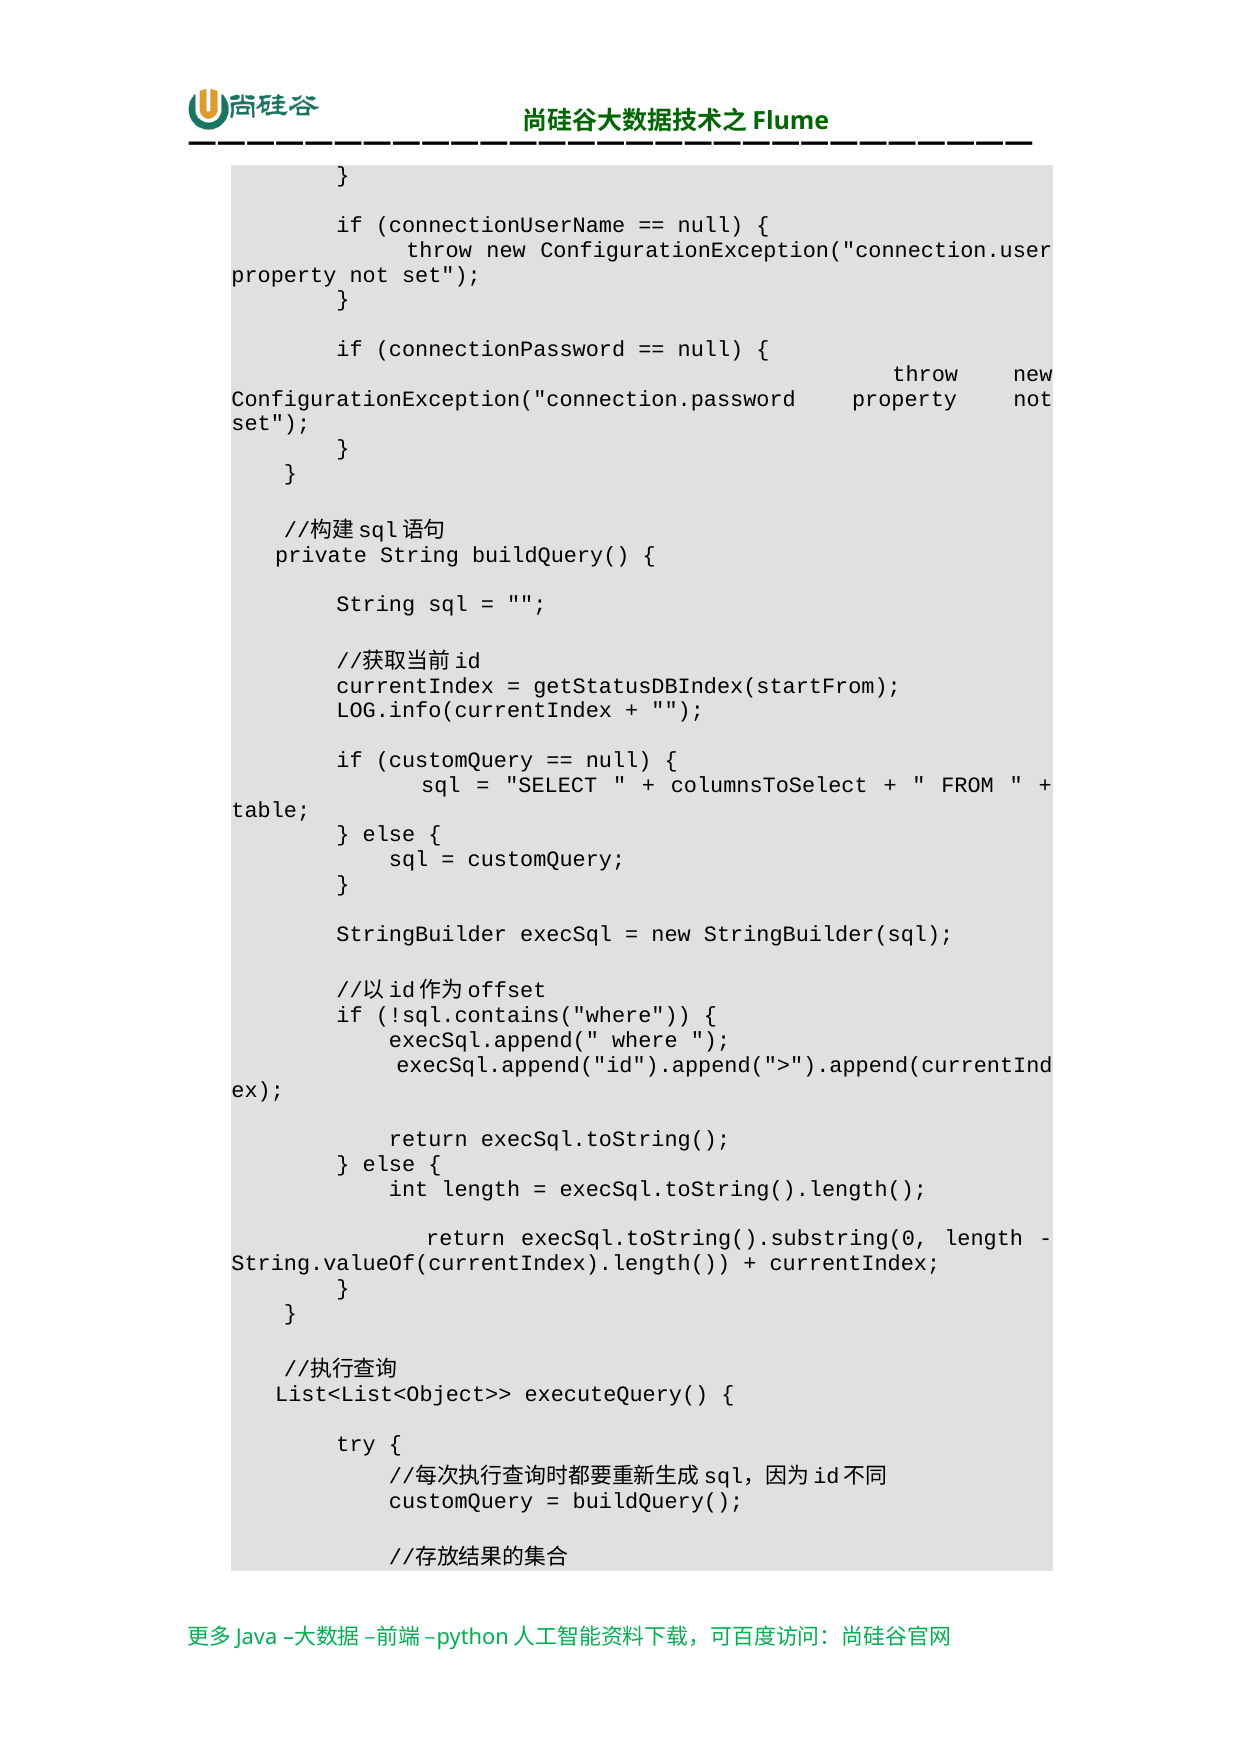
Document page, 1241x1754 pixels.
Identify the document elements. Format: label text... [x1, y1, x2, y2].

text List<List<Object>> executeQuery() { [231, 1383, 1053, 1408]
text if (!sql.contains("where")) { [231, 1004, 1053, 1029]
text } else { [231, 1153, 1053, 1178]
text //以id作为offset [231, 972, 1053, 1004]
text return execSql.toString().substring(0, length - String.valueOf(currentIndex).length()) + currentIndex; [231, 1227, 1053, 1277]
text //存放结果的集合 [231, 1539, 1053, 1571]
text //每次执行查询时都要重新生成sql，因为id不同 [231, 1458, 1053, 1490]
text int length = execSql.toString().length(); [231, 1178, 1053, 1203]
text } [231, 1277, 1053, 1302]
text if (connectionUserName == null) { [231, 214, 1053, 239]
text throw new ConfigurationException("connection.user property not set"); [231, 239, 1053, 289]
text sql = "SELECT " + columnsToSelect + " FROM " + table; [231, 774, 1053, 824]
picture [187, 88, 320, 130]
text private String buildQuery() { [231, 544, 1053, 568]
text } else { [231, 824, 1053, 848]
text } [231, 437, 1053, 462]
text String sql = ""; [231, 593, 1053, 618]
text } [231, 289, 1053, 313]
text if (customQuery == null) { [231, 749, 1053, 774]
text //获取当前id [231, 643, 1053, 675]
text try { [231, 1433, 1053, 1458]
text if (connectionPassword == null) { [231, 338, 1053, 363]
text } [231, 165, 1053, 189]
text StringBuilder execSql = new StringBuilder(sql); [231, 923, 1053, 948]
text } [231, 462, 1053, 487]
text return execSql.toString(); [231, 1128, 1053, 1153]
text } [231, 873, 1053, 898]
text customQuery = buildQuery(); [231, 1490, 1053, 1514]
text //构建sql语句 [231, 512, 1053, 544]
text sql = customQuery; [231, 848, 1053, 873]
text } [231, 1302, 1053, 1327]
text LOG.info(currentIndex + ""); [231, 700, 1053, 724]
text throw new ConfigurationException("connection.password property not set"); [231, 363, 1053, 437]
text currentIndex = getStatusDBIndex(startFrom); [231, 675, 1053, 700]
text execSql.append(" where "); [231, 1029, 1053, 1054]
text //执行查询 [231, 1351, 1053, 1383]
text execSql.append("id").append(">").append(currentIndex); [231, 1054, 1053, 1103]
